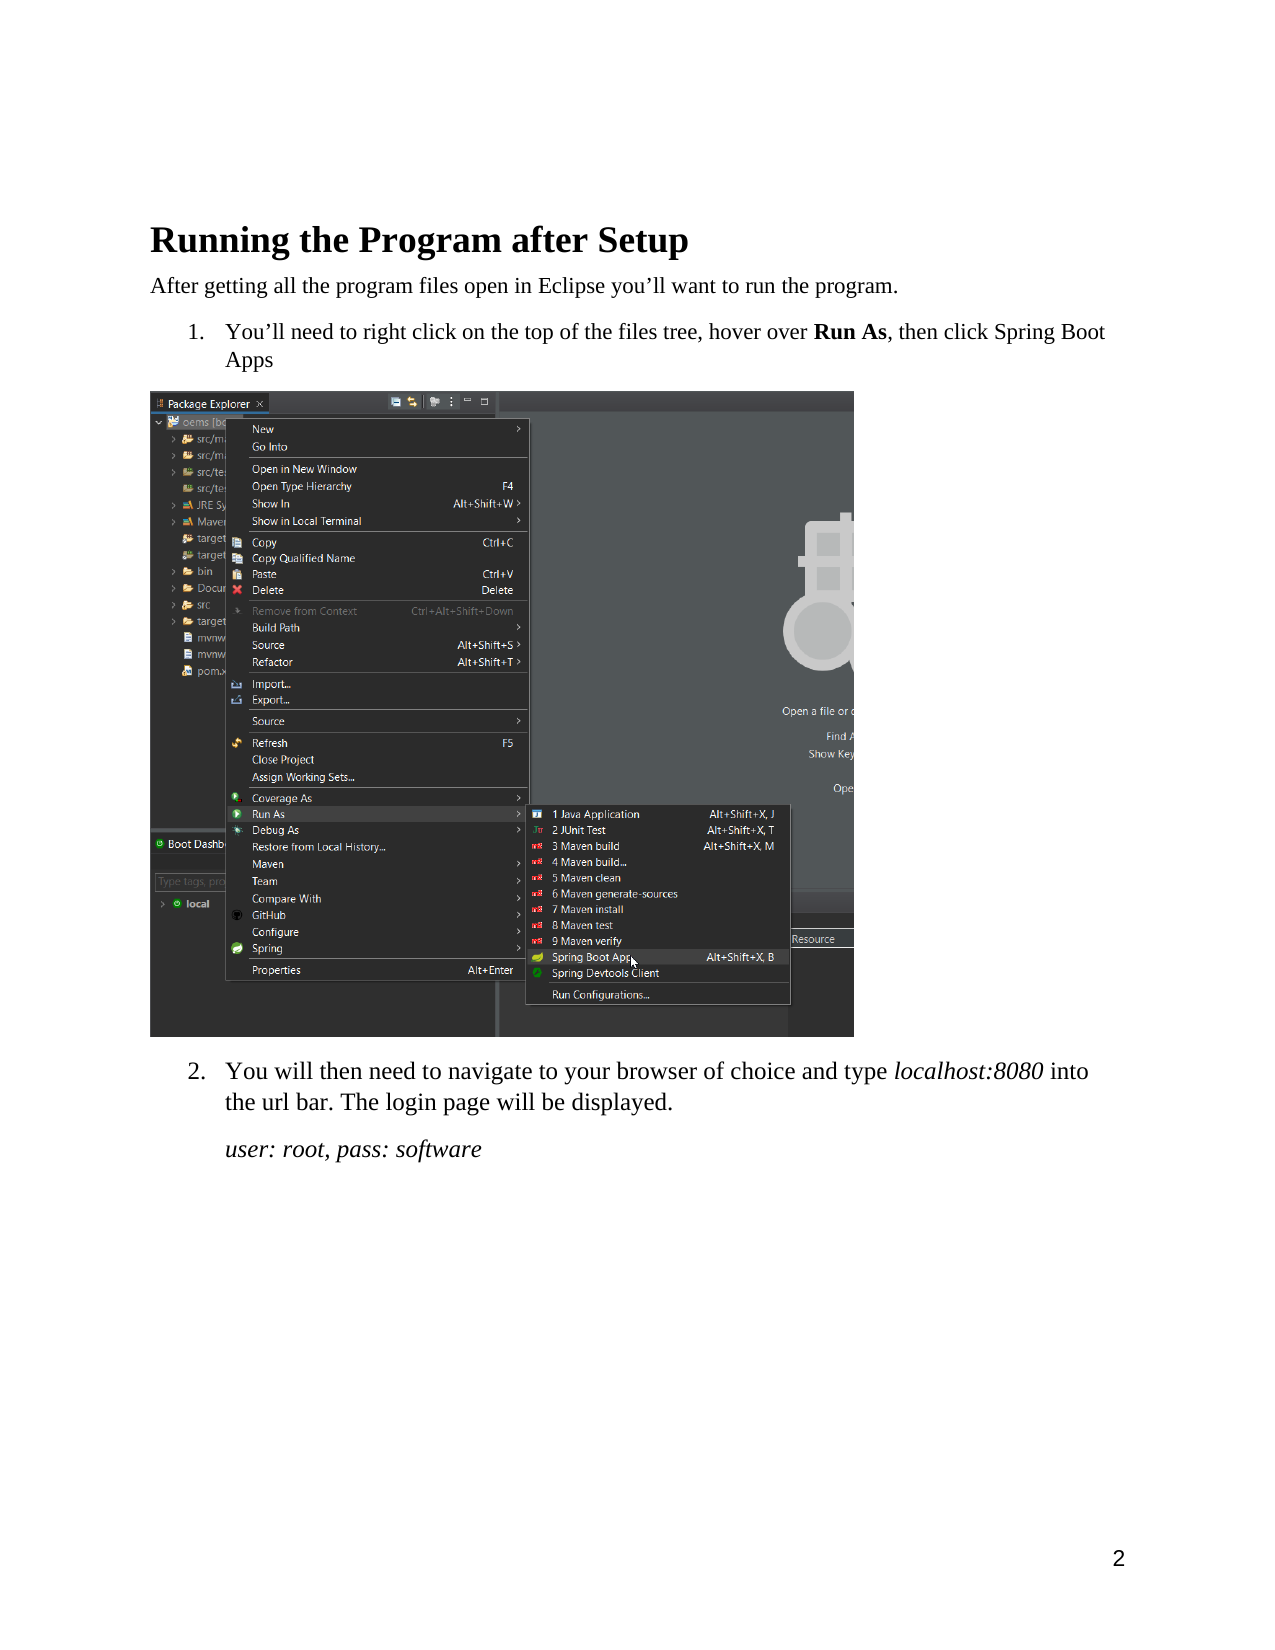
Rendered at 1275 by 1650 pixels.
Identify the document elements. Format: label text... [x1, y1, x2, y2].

list You’ll need to right click on the top of the files tree, hover over Run As, then click Spring Boot Apps [187, 318, 1125, 372]
subtitle Running the Program after Setup [150, 218, 1125, 261]
text After getting all the program files open in Eclipse you’ll want to run the program. [150, 273, 1125, 299]
picture [150, 391, 854, 1037]
text user: root, pass: software [150, 1134, 1125, 1163]
list You will then need to navigate to your browser of choice and type localhost:8080 into the url bar. The login page will be displayed. [187, 1056, 1125, 1116]
